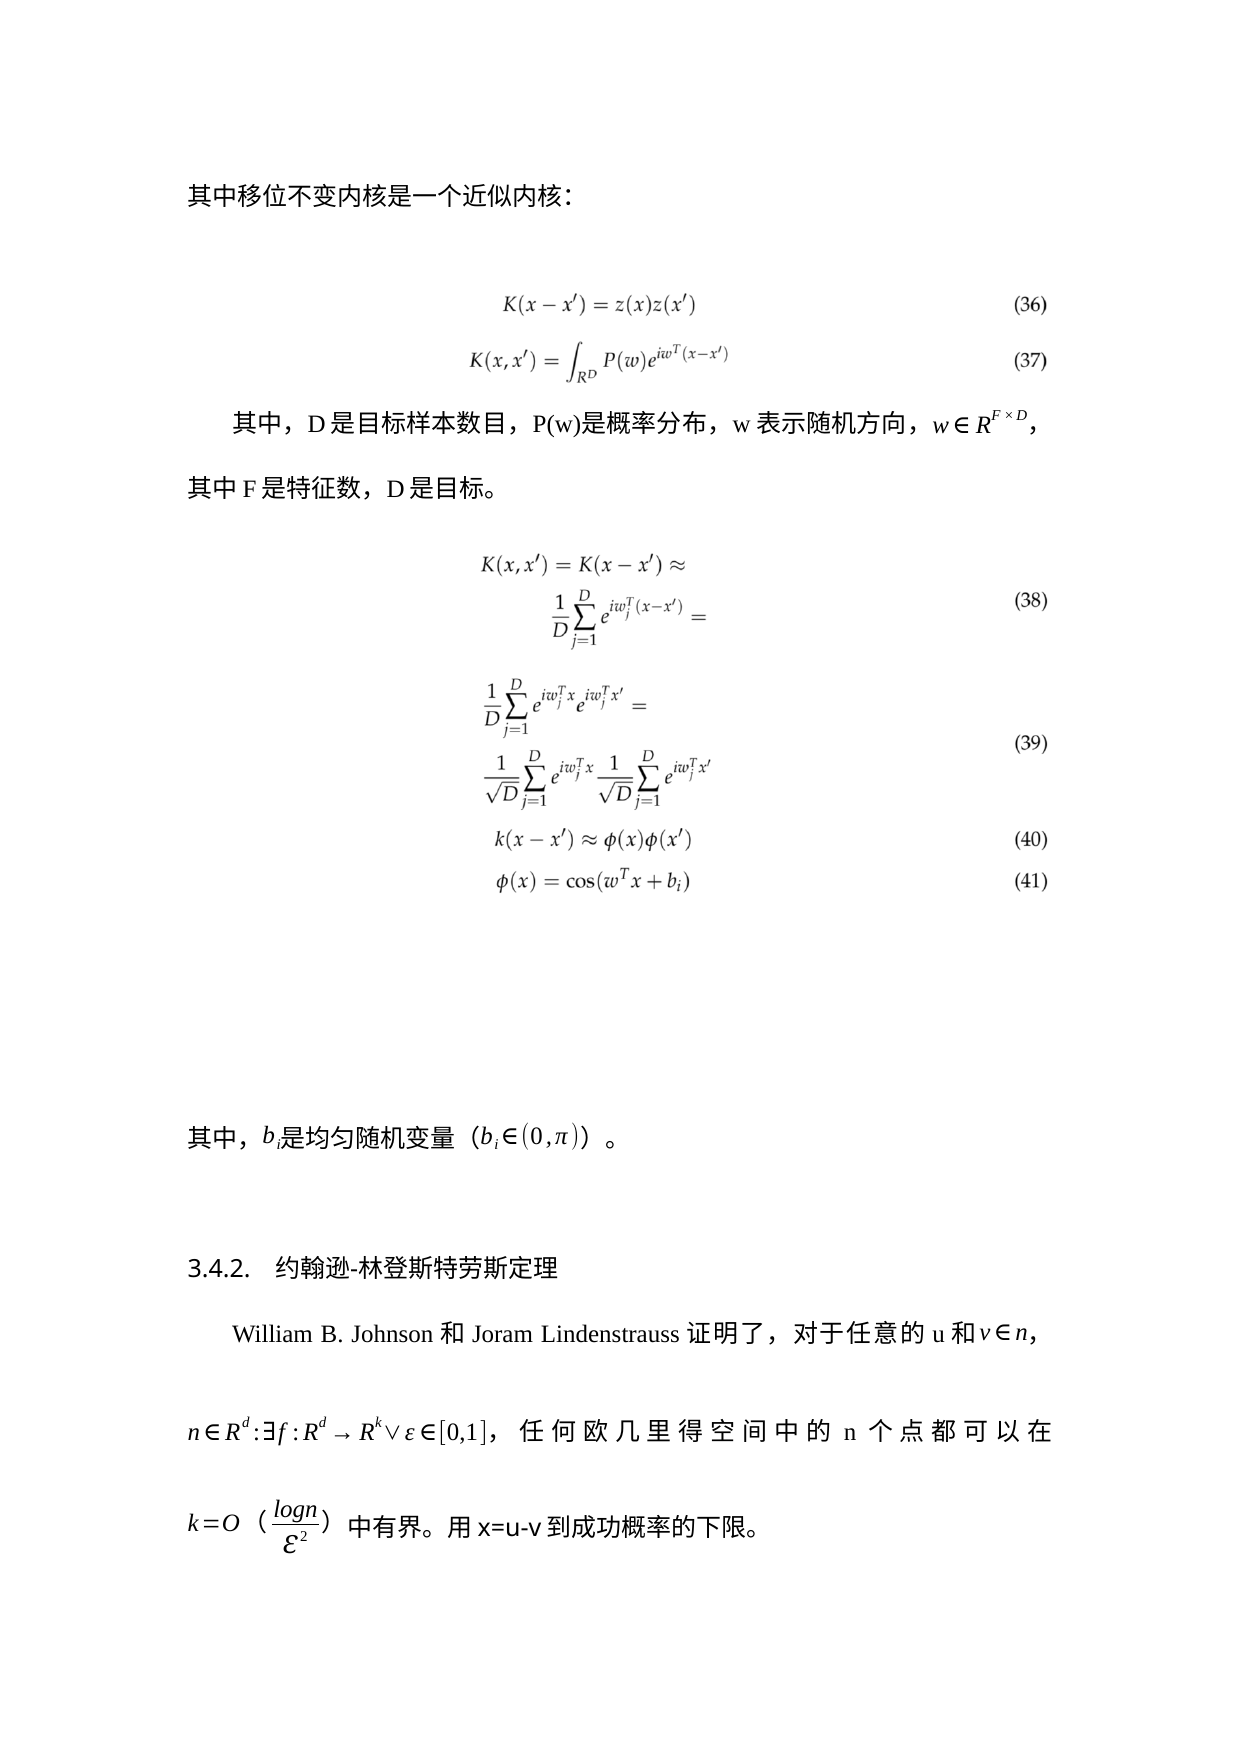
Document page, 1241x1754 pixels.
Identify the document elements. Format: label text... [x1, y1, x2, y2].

picture [469, 531, 1068, 909]
text 其中移位不变内核是一个近似内核： [188, 162, 1053, 227]
text William B. Johnson和Joram Lindenstrauss证明了，对于任意的u和，，任何欧几里得空间中的n个点都可以在中有界。用x=u-v到成功概率的下限。 [187, 1299, 1053, 1559]
picture [446, 279, 1059, 389]
text 其中，是均匀随机变量（）。 [187, 1104, 1053, 1169]
list 约翰逊-林登斯特劳斯定理 [187, 1234, 1053, 1299]
